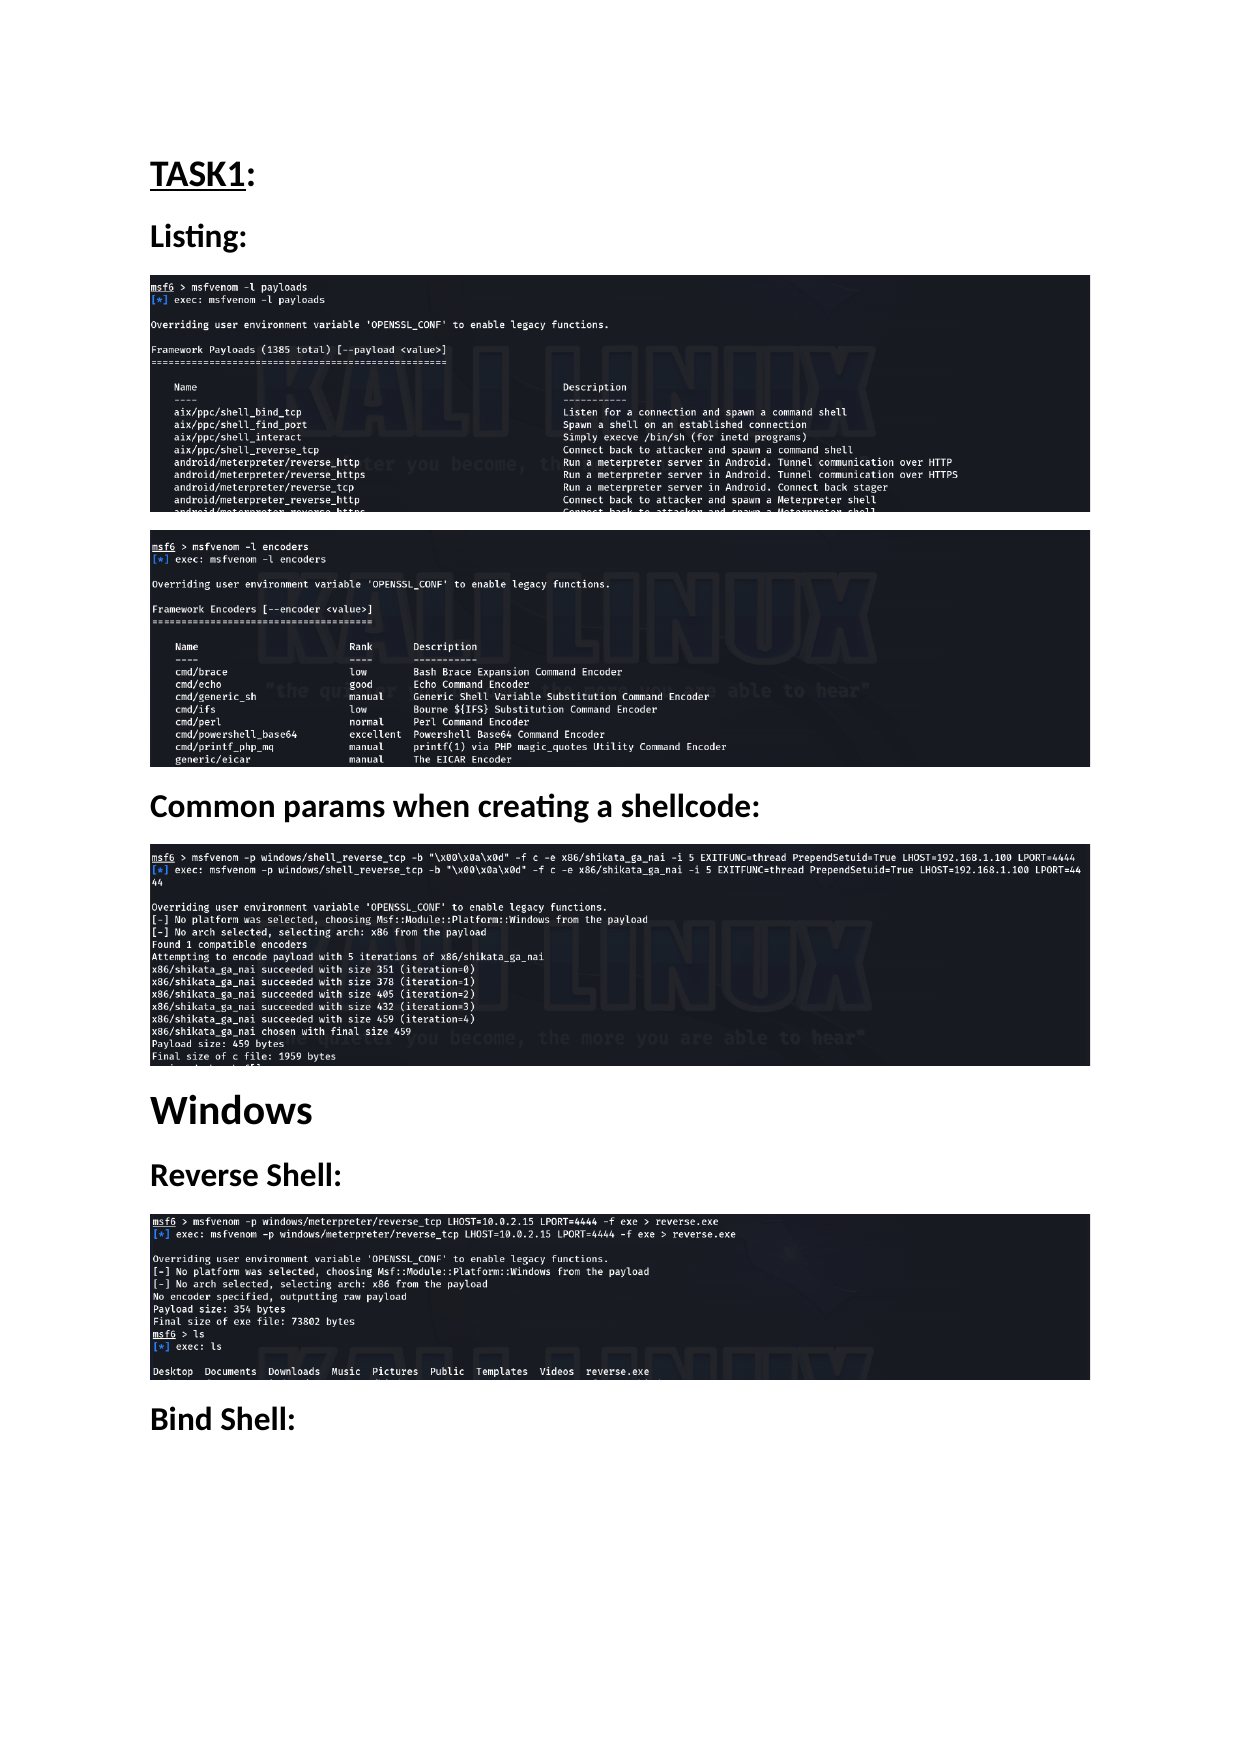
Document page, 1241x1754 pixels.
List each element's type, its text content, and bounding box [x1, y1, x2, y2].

text Reverse Shell: [150, 1154, 1090, 1195]
text Bind Shell: [150, 1398, 1090, 1438]
picture [150, 1214, 1091, 1380]
picture [150, 275, 1091, 512]
picture [150, 530, 1091, 767]
text Listing: [150, 215, 1090, 256]
picture [150, 844, 1091, 1066]
text Common params when creating a shellcode: [150, 785, 1090, 826]
text Windows [150, 1084, 1090, 1134]
text TASK1: [150, 150, 1090, 196]
